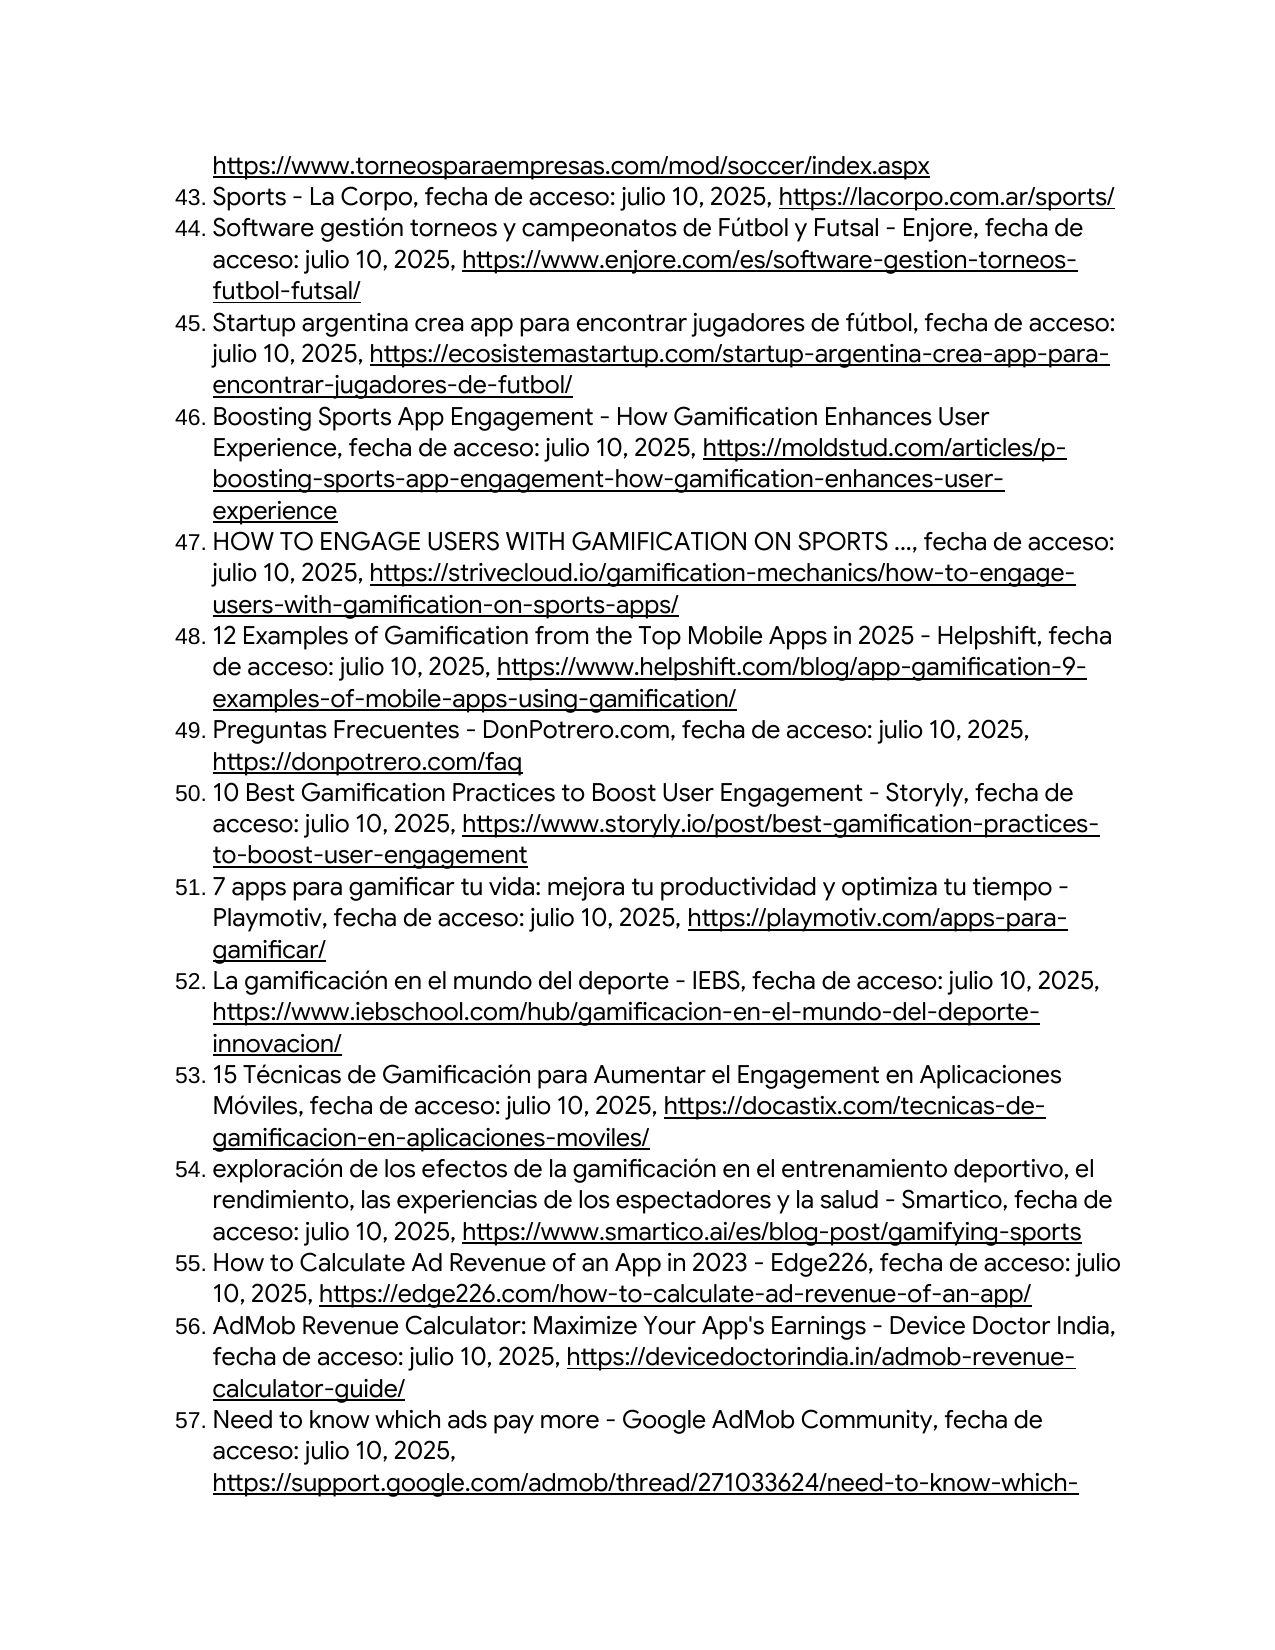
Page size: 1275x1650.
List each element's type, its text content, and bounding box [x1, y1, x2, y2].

list 7 apps para gamificar tu vida: mejora tu productividad y optimiza tu tiempo - Playmotiv, fecha de acceso: julio 10, 2025, https://playmotiv.com/apps-para-gamificar/ [175, 871, 1125, 965]
list AdMob Revenue Calculator: Maximize Your App's Earnings - Device Doctor India, fecha de acceso: julio 10, 2025, https://devicedoctorindia.in/admob-revenue-calculator-guide/ [175, 1310, 1125, 1404]
list Startup argentina crea app para encontrar jugadores de fútbol, fecha de acceso: julio 10, 2025, https://ecosistemastartup.com/startup-argentina-crea-app-para-encontrar-jugadores-de-futbol/ [175, 307, 1125, 401]
list Boosting Sports App Engagement - How Gamification Enhances User Experience, fecha de acceso: julio 10, 2025, https://moldstud.com/articles/p-boosting-sports-app-engagement-how-gamification-enhances-user-experience [175, 401, 1125, 526]
list HOW TO ENGAGE USERS WITH GAMIFICATION ON SPORTS ..., fecha de acceso: julio 10, 2025, https://strivecloud.io/gamification-mechanics/how-to-engage-users-with-gamification-on-sports-apps/ [175, 526, 1125, 620]
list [175, 150, 1125, 181]
list How to Calculate Ad Revenue of an App in 2023 - Edge226, fecha de acceso: julio 10, 2025, https://edge226.com/how-to-calculate-ad-revenue-of-an-app/ [175, 1247, 1125, 1310]
list exploración de los efectos de la gamificación en el entrenamiento deportivo, el rendimiento, las experiencias de los espectadores y la salud - Smartico, fecha de acceso: julio 10, 2025, https://www.smartico.ai/es/blog-post/gamifying-sports [175, 1153, 1125, 1247]
list Sports - La Corpo, fecha de acceso: julio 10, 2025, https://lacorpo.com.ar/sports/ [175, 181, 1125, 213]
list 12 Examples of Gamification from the Top Mobile Apps in 2025 - Helpshift, fecha de acceso: julio 10, 2025, https://www.helpshift.com/blog/app-gamification-9-examples-of-mobile-apps-using-gamification/ [175, 620, 1125, 714]
list Software gestión torneos y campeonatos de Fútbol y Futsal - Enjore, fecha de acceso: julio 10, 2025, https://www.enjore.com/es/software-gestion-torneos-futbol-futsal/ [175, 213, 1125, 307]
list 15 Técnicas de Gamificación para Aumentar el Engagement en Aplicaciones Móviles, fecha de acceso: julio 10, 2025, https://docastix.com/tecnicas-de-gamificacion-en-aplicaciones-moviles/ [175, 1059, 1125, 1153]
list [175, 1404, 1125, 1498]
list 10 Best Gamification Practices to Boost User Engagement - Storyly, fecha de acceso: julio 10, 2025, https://www.storyly.io/post/best-gamification-practices-to-boost-user-engagement [175, 777, 1125, 871]
list La gamificación en el mundo del deporte - IEBS, fecha de acceso: julio 10, 2025, https://www.iebschool.com/hub/gamificacion-en-el-mundo-del-deporte-innovacion/ [175, 965, 1125, 1059]
list Preguntas Frecuentes - DonPotrero.com, fecha de acceso: julio 10, 2025, https://donpotrero.com/faq [175, 714, 1125, 777]
